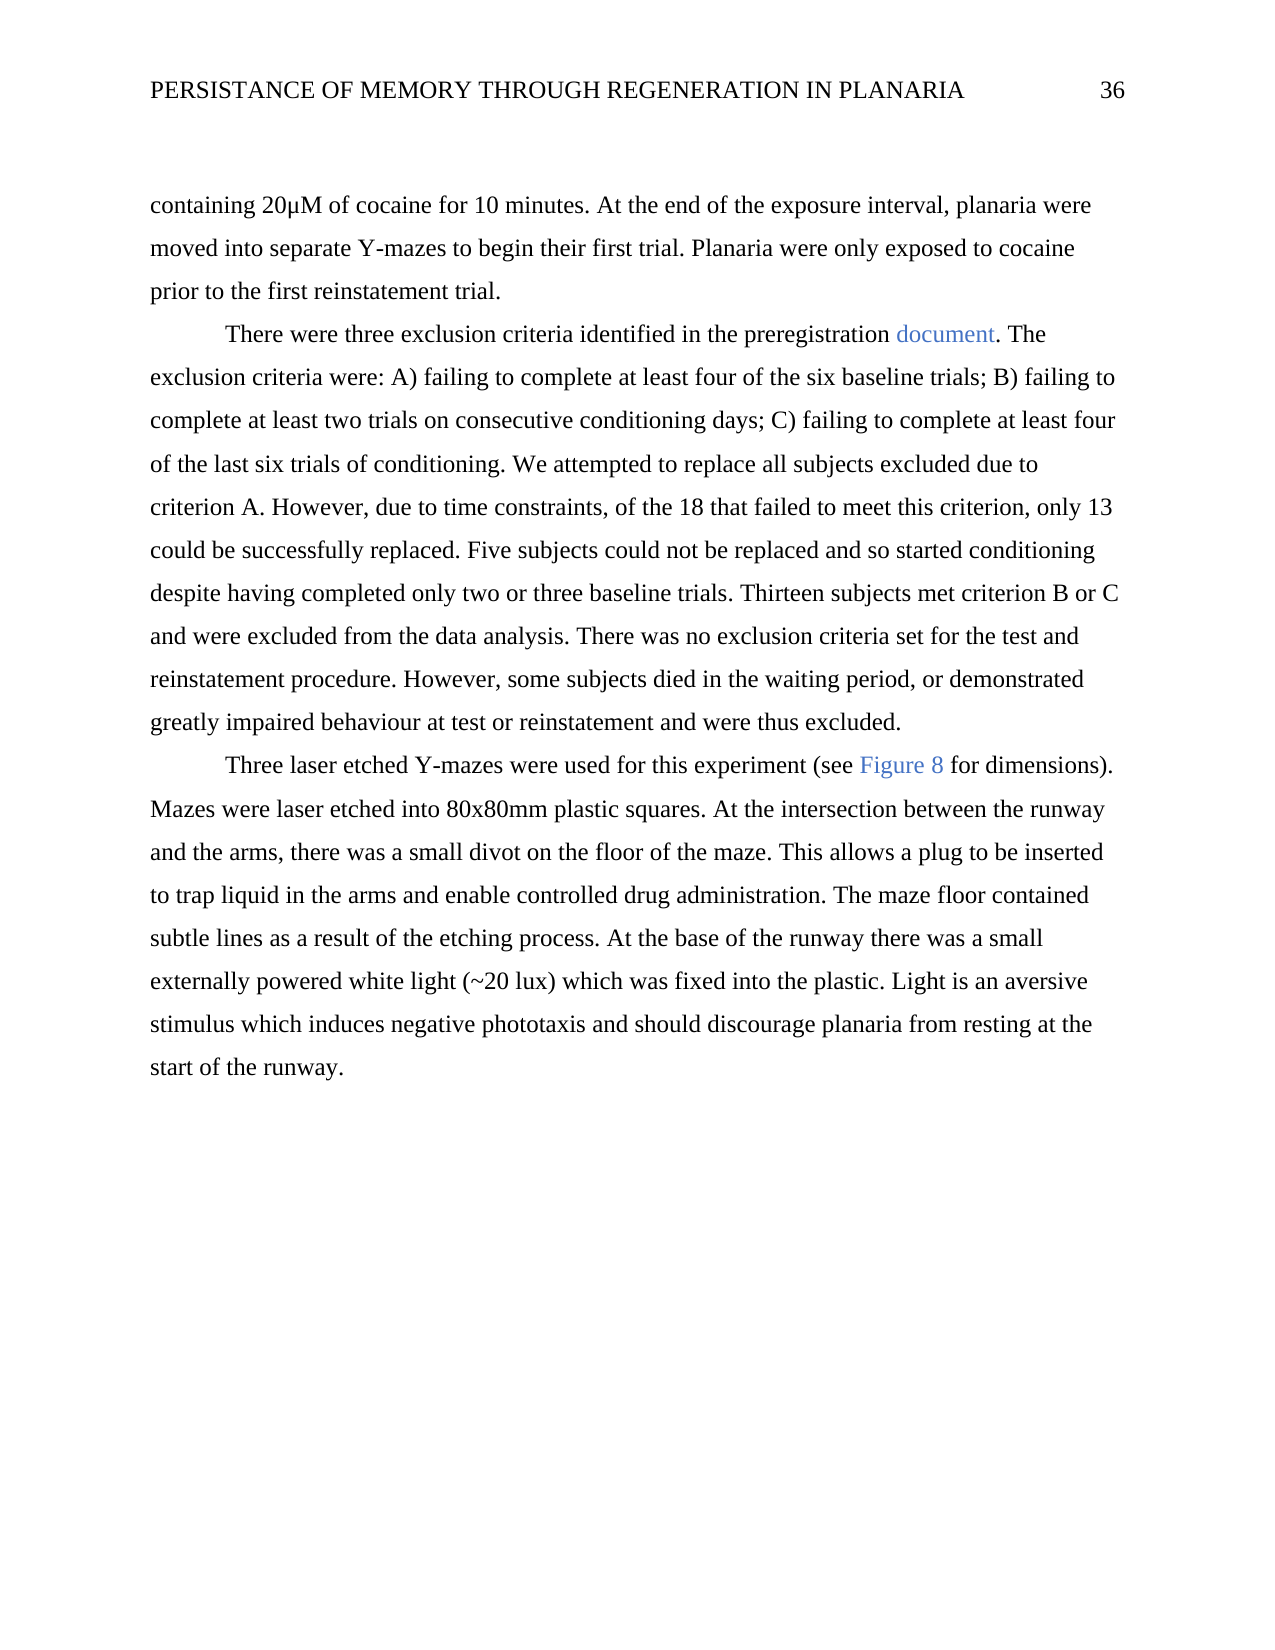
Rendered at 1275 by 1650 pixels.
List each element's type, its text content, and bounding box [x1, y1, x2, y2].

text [150, 190, 1125, 305]
text Three laser etched Y-mazes were used for this experiment (see Figure 8 for dimensions). Mazes were laser etched into 80x80mm plastic squares. At the intersection between the runway and the arms, there was a small divot on the floor of the maze. This allows a plug to be inserted to trap liquid in the arms and enable controlled drug administration. The maze floor contained subtle lines as a result of the etching process. At the base of the runway there was a small externally powered white light (~20 lux) which was fixed into the plastic. Light is an aversive stimulus which induces negative phototaxis and should discourage planaria from resting at the start of the runway. [150, 751, 1125, 1081]
text There were three exclusion criteria identified in the preregistration document. The exclusion criteria were: A) failing to complete at least four of the six baseline trials; B) failing to complete at least two trials on consecutive conditioning days; C) failing to complete at least four of the last six trials of conditioning. We attempted to replace all subjects excluded due to criterion A. However, due to time constraints, of the 18 that failed to meet this criterion, only 13 could be successfully replaced. Five subjects could not be replaced and so started conditioning despite having completed only two or three baseline trials. Thirteen subjects met criterion B or C and were excluded from the data analysis. There was no exclusion criteria set for the test and reinstatement procedure. However, some subjects died in the waiting period, or demonstrated greatly impaired behaviour at test or reinstatement and were thus excluded. [150, 319, 1125, 736]
